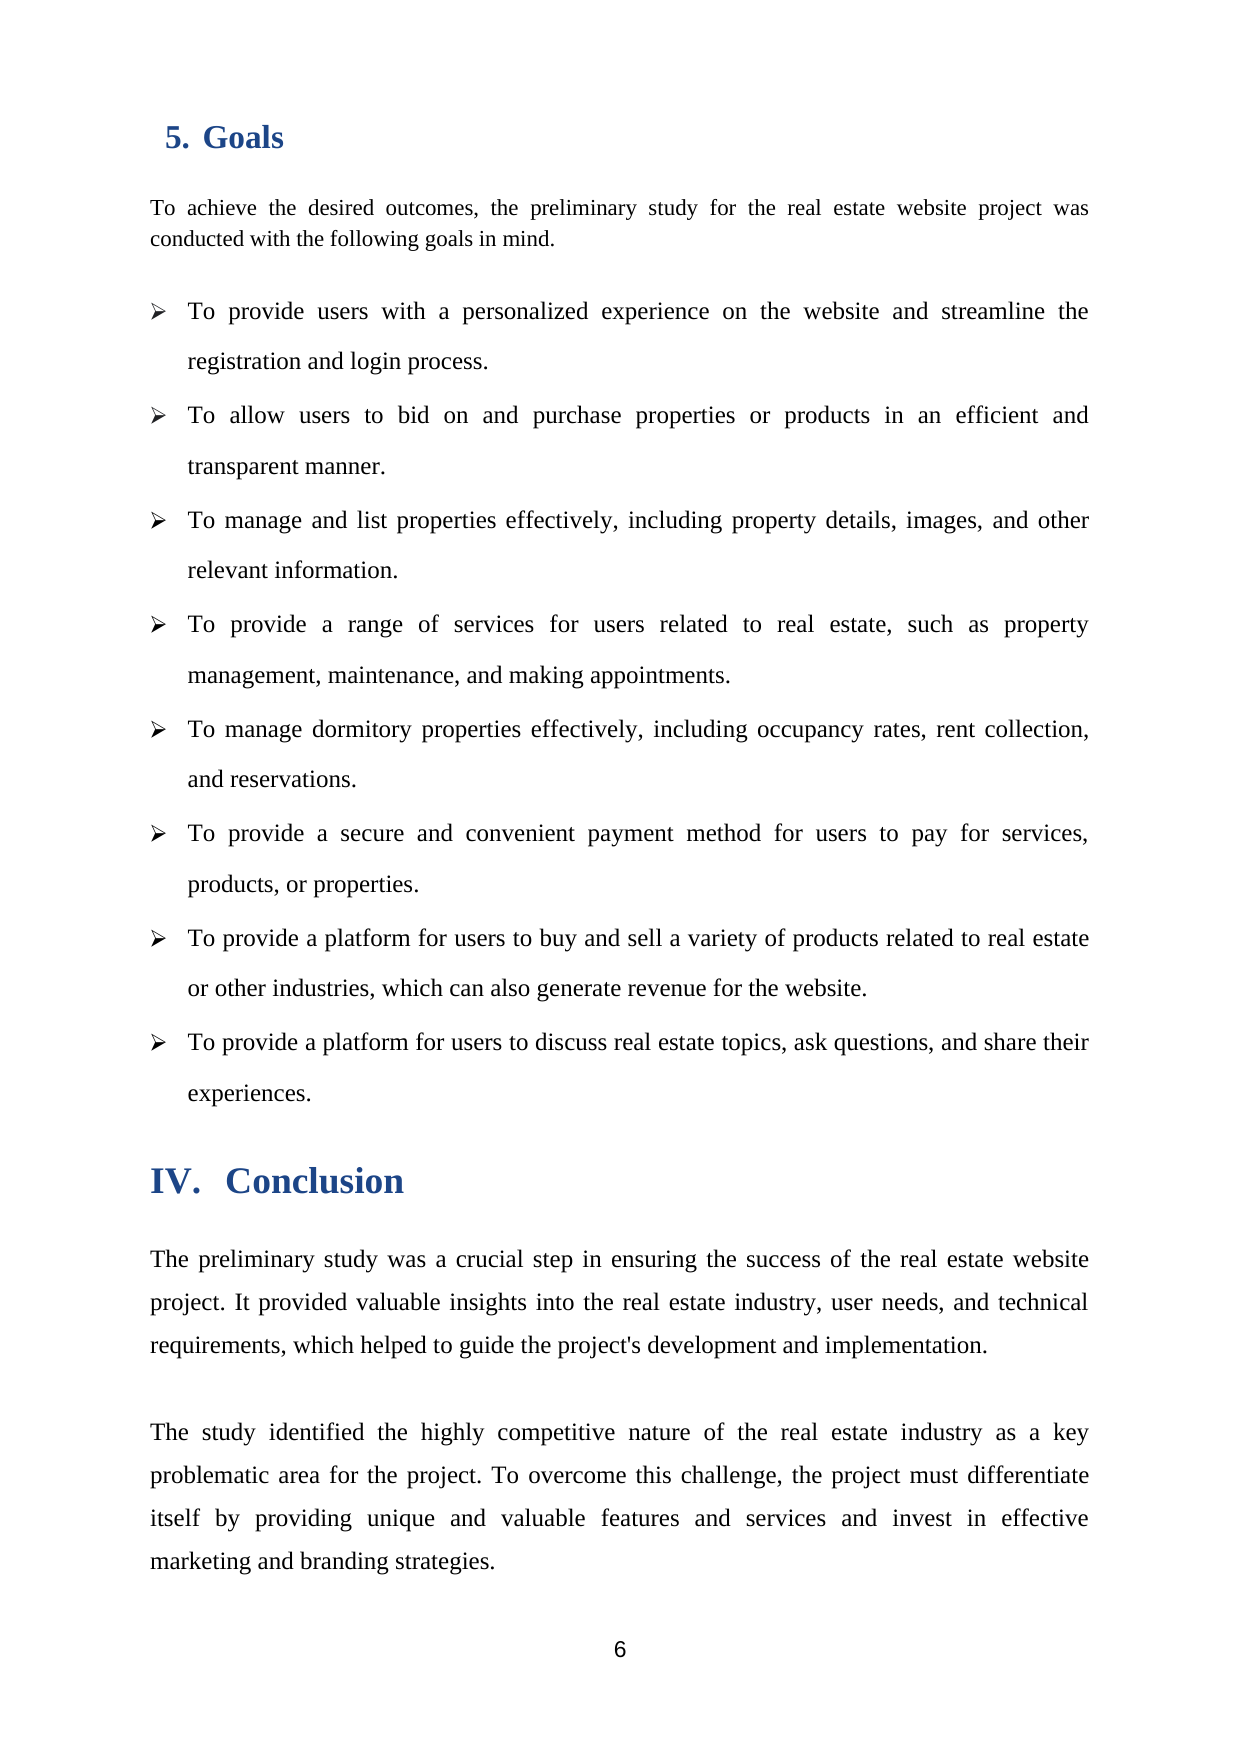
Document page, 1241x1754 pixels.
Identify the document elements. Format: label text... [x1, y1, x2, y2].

list To manage and list properties effectively, including property details, images, and other relevant information. [150, 494, 1090, 584]
list To allow users to bid on and purchase properties or products in an efficient and transparent manner. [150, 389, 1090, 480]
list To provide a platform for users to discuss real estate topics, ask questions, and share their experiences. [150, 1016, 1090, 1107]
text To achieve the desired outcomes, the preliminary study for the real estate website project was conducted with the following goals in mind. [150, 194, 1090, 251]
subtitle Goals [165, 118, 1090, 156]
text The study identified the highly competitive nature of the real estate industry as a key problematic area for the project. To overcome this challenge, the project must differentiate itself by providing unique and valuable features and services and invest in effective marketing and branding strategies. [150, 1417, 1090, 1575]
list To provide a secure and convenient payment method for users to pay for services, products, or properties. [150, 807, 1090, 898]
list To provide users with a personalized experience on the website and streamline the registration and login process. [150, 285, 1090, 375]
list To provide a platform for users to buy and sell a variety of products related to real estate or other industries, which can also generate revenue for the website. [150, 912, 1090, 1002]
list To provide a range of services for users related to real estate, such as property management, maintenance, and making appointments. [150, 598, 1090, 689]
list To manage dormitory properties effectively, including occupancy rates, rent collection, and reservations. [150, 703, 1090, 793]
subtitle Conclusion [150, 1158, 1090, 1202]
text The preliminary study was a crucial step in ensuring the success of the real estate website project. It provided valuable insights into the real estate industry, user needs, and technical requirements, which helped to guide the project's development and implementation. [150, 1244, 1090, 1359]
